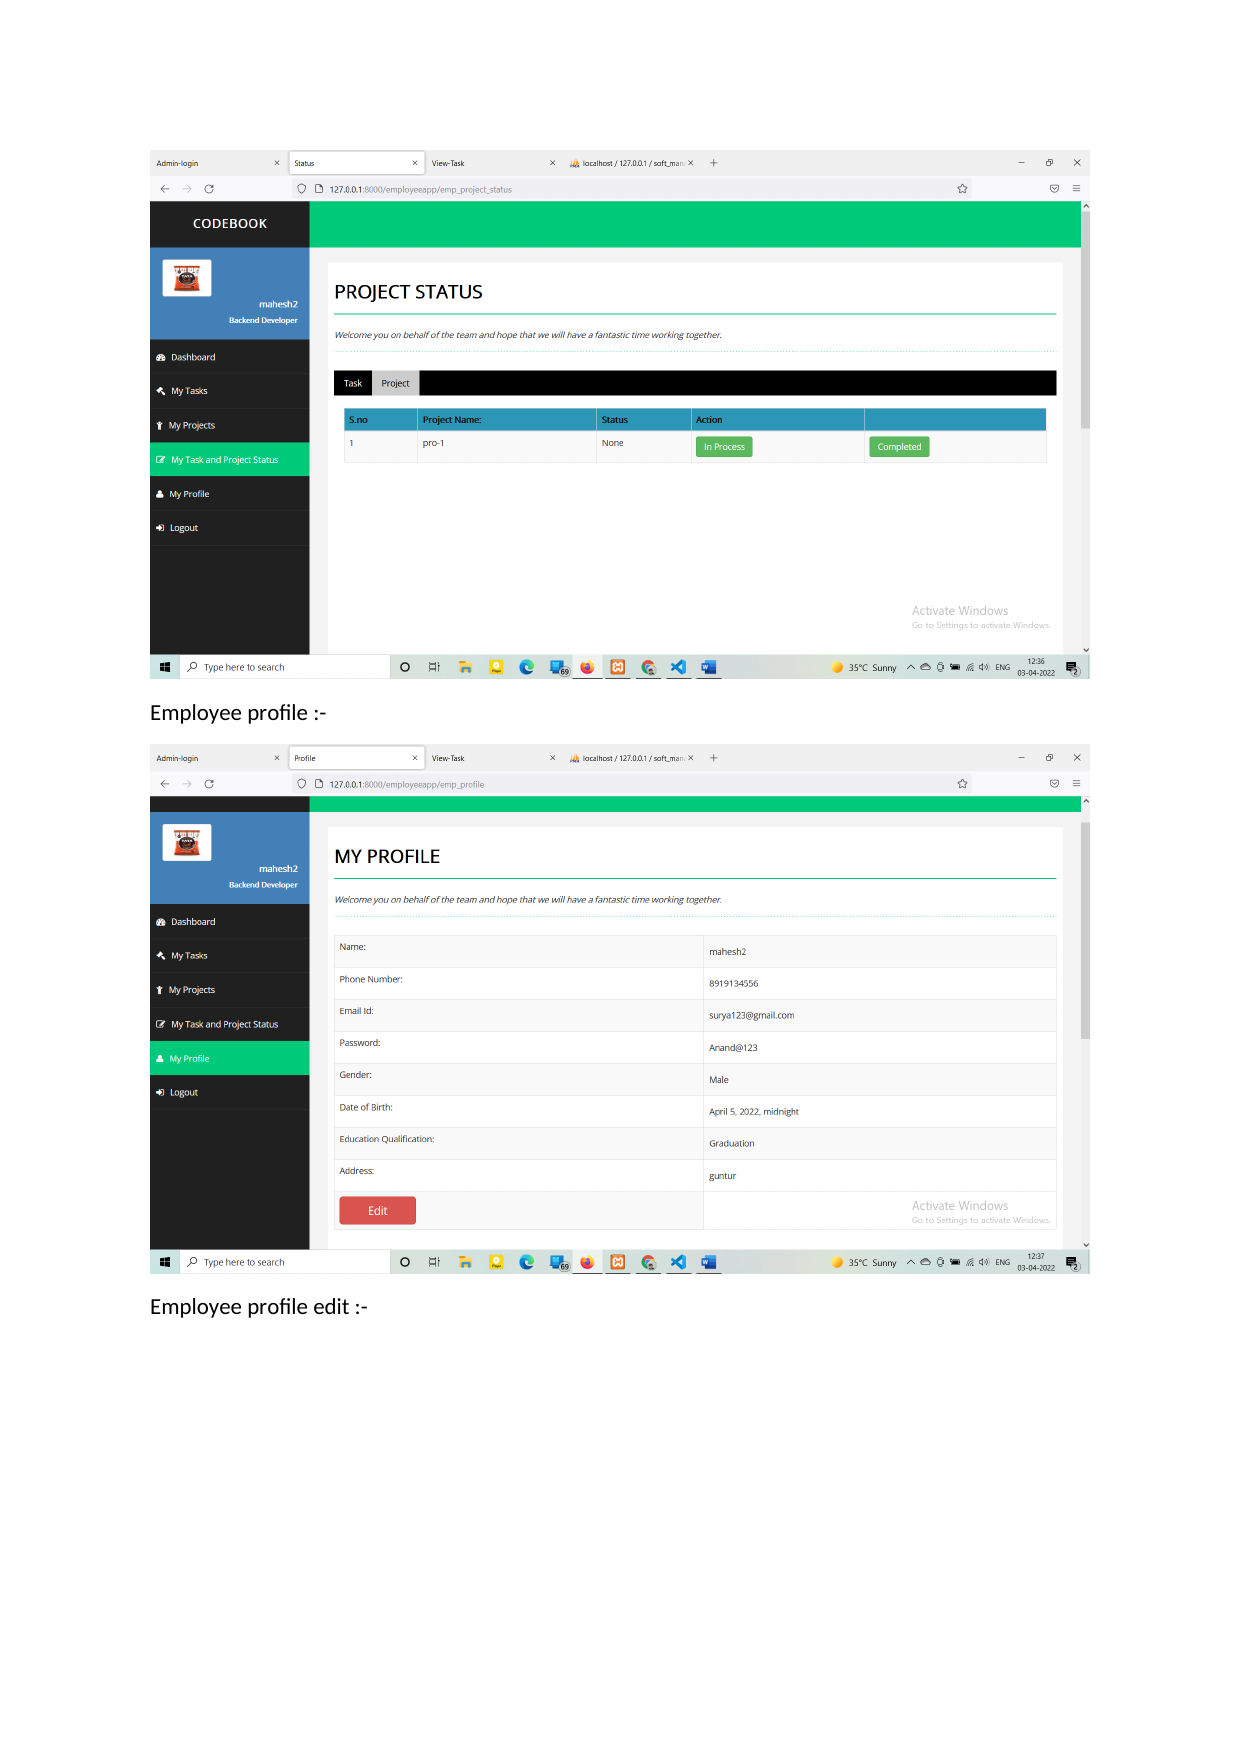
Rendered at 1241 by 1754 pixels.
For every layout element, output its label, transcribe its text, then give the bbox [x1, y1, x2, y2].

picture [150, 150, 1091, 679]
picture [150, 744, 1091, 1274]
text Employee profile edit :- [150, 1292, 1090, 1320]
text Employee profile :- [150, 698, 1090, 726]
